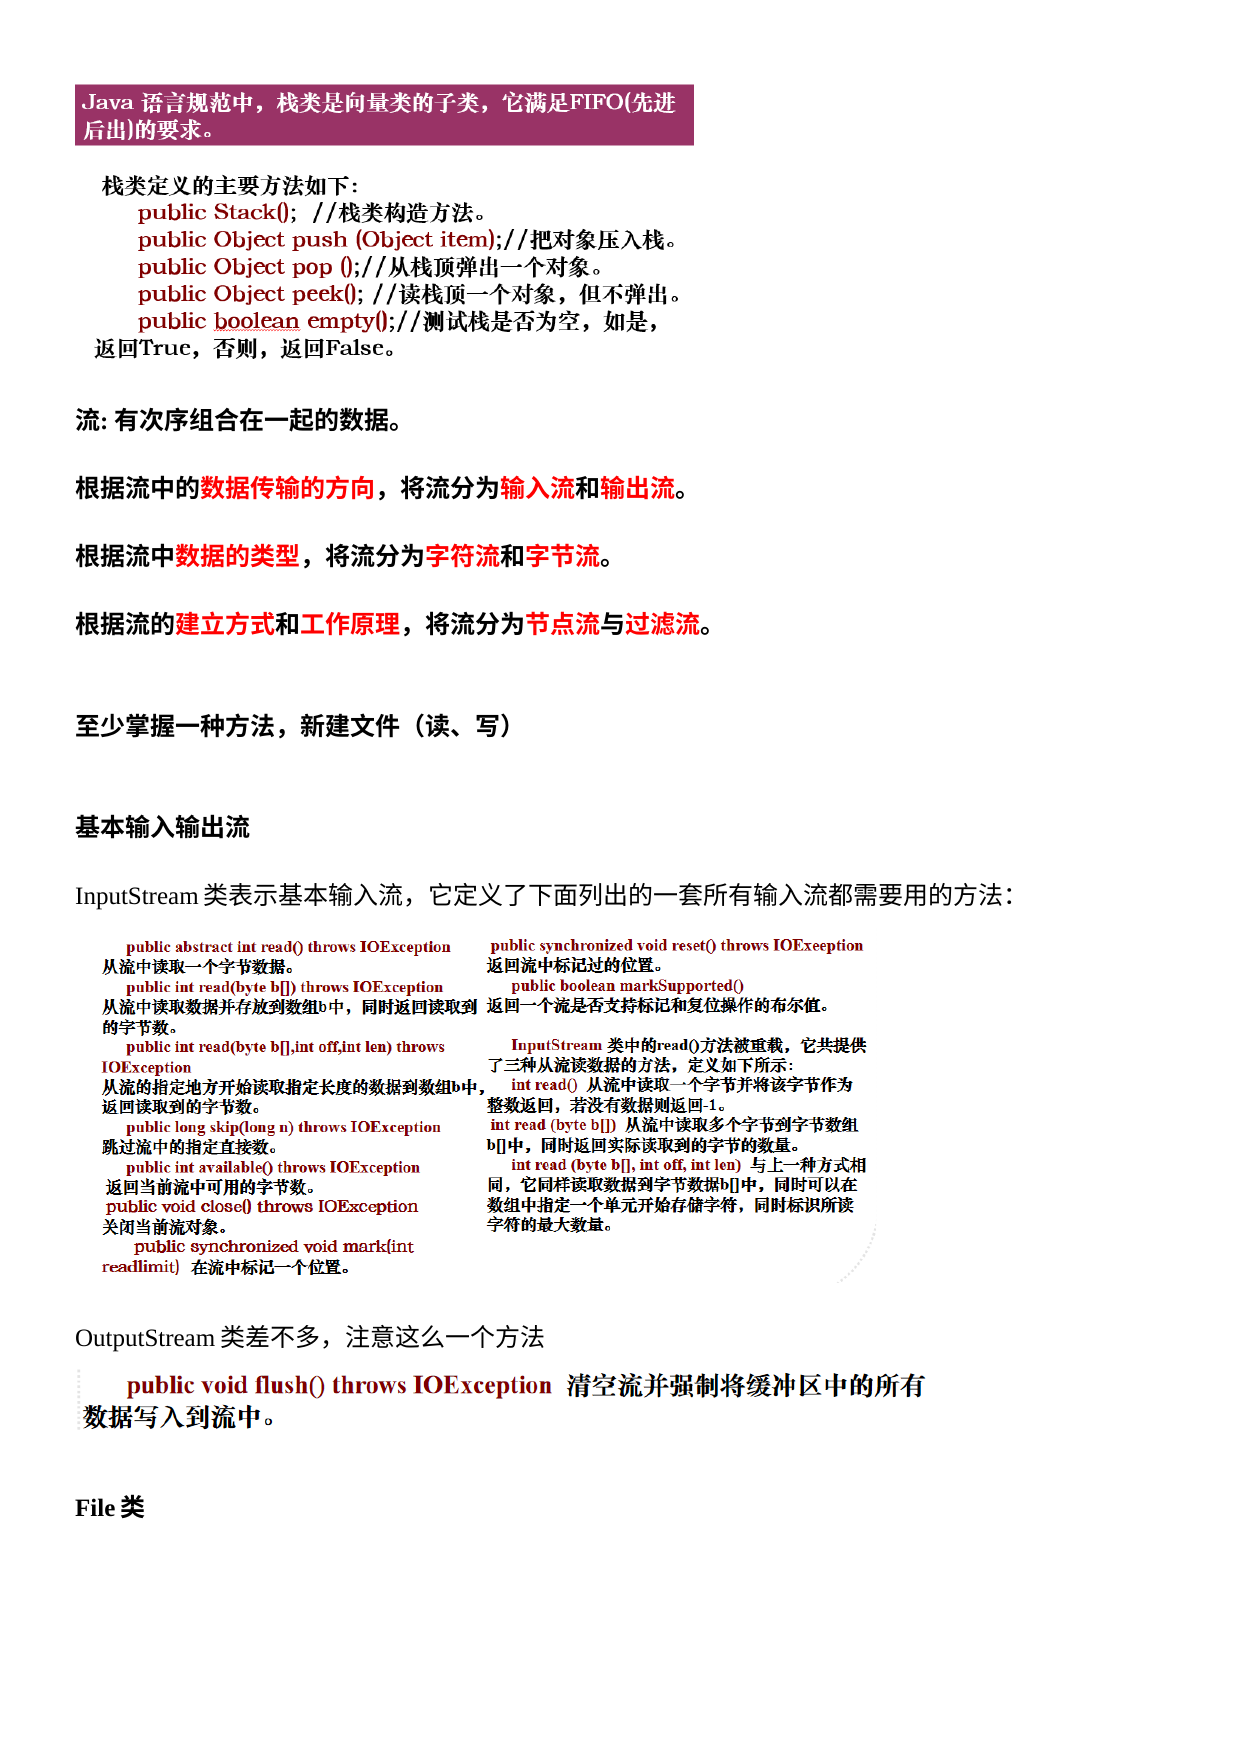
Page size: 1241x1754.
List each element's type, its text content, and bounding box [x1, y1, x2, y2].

picture [75, 78, 694, 369]
text OutputStream类差不多，注意这么一个方法 [75, 1301, 1165, 1369]
text InputStream类表示基本输入流，它定义了下面列出的一套所有输入流都需要用的方法： [75, 860, 1165, 928]
picture [75, 927, 877, 1283]
text 流: 有次序组合在一起的数据。 [75, 384, 1165, 452]
text 根据流中的数据传输的方向，将流分为输入流和输出流。 [75, 452, 1165, 520]
text 根据流的建立方式和工作原理，将流分为节点流与过滤流。 [75, 588, 1165, 656]
text 基本输入输出流 [75, 792, 1165, 860]
picture [75, 1369, 940, 1431]
text 根据流中数据的类型，将流分为字符流和字节流。 [75, 520, 1165, 588]
text File类 [75, 1471, 1165, 1539]
text 至少掌握一种方法，新建文件（读、写） [75, 690, 1165, 758]
